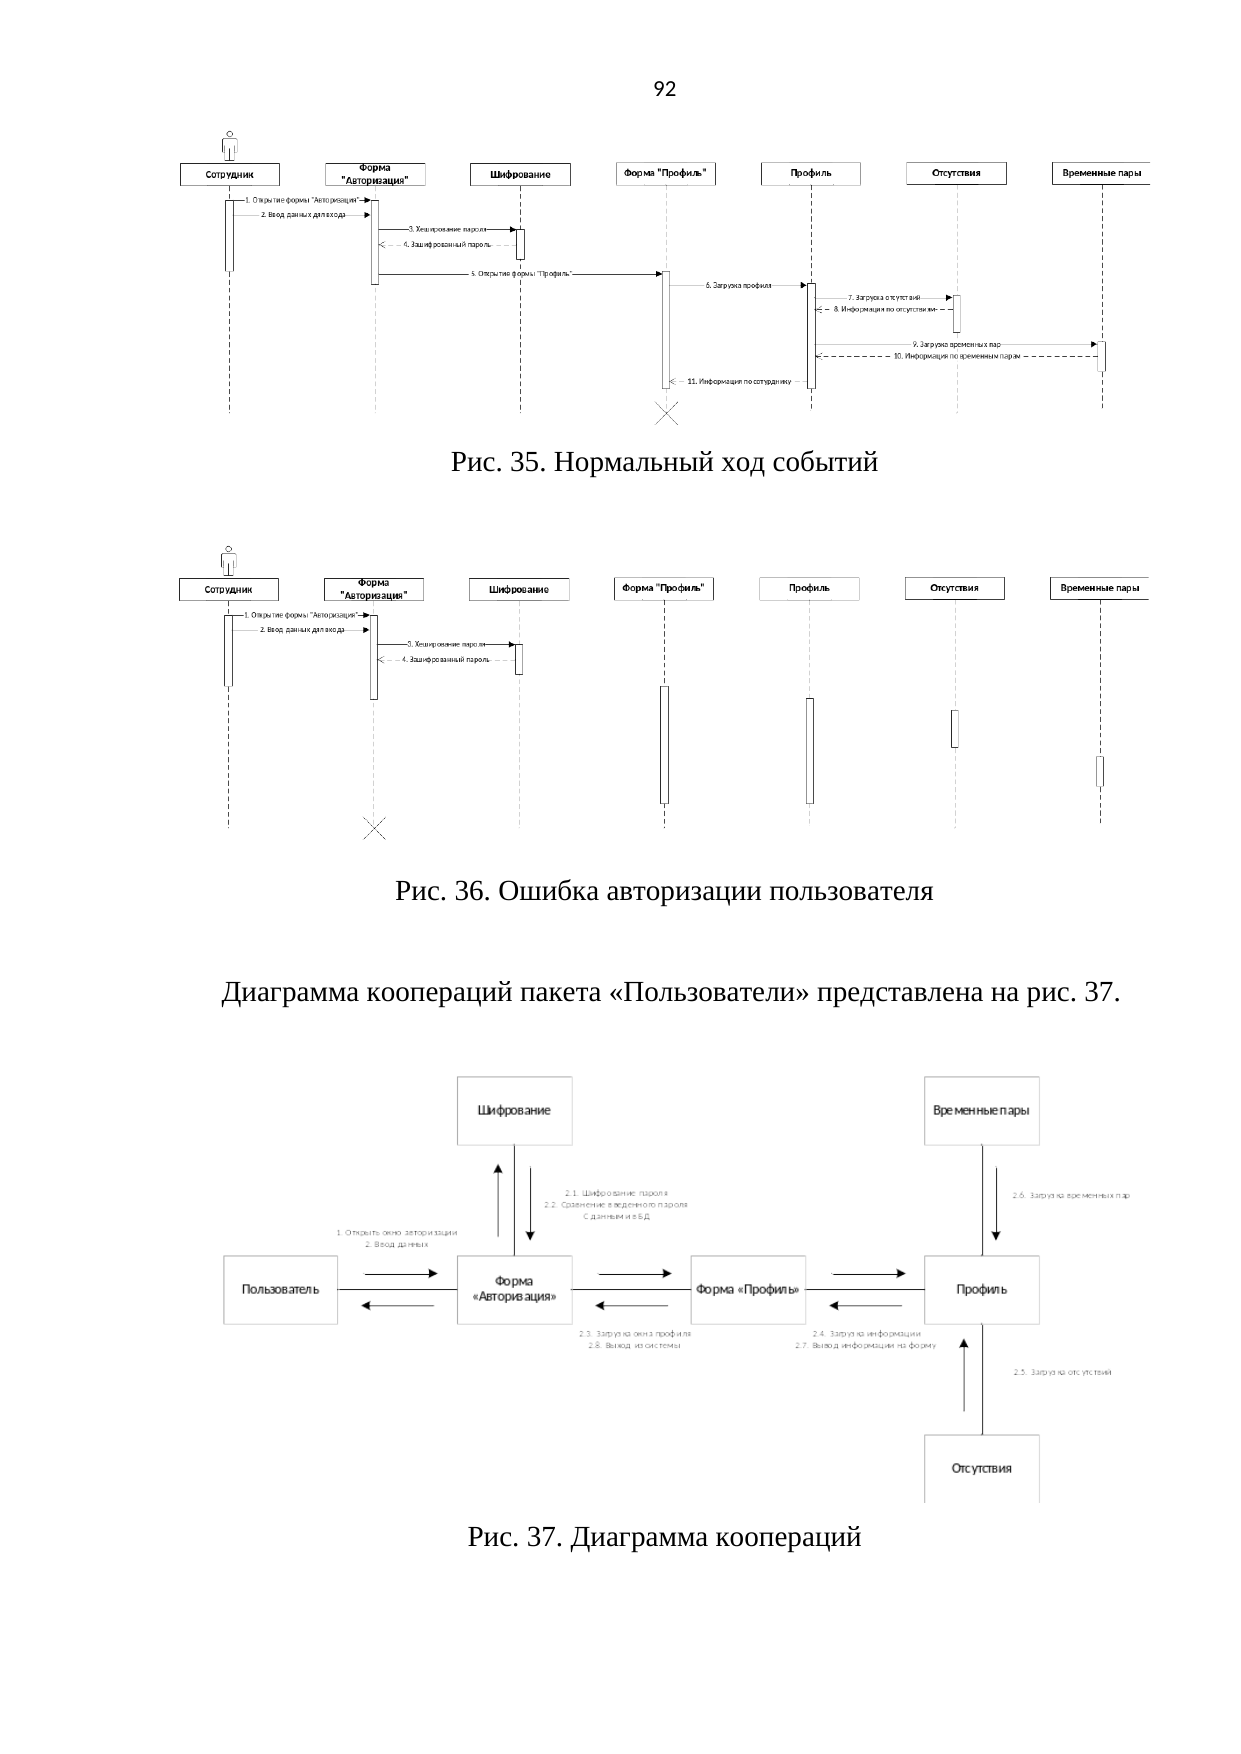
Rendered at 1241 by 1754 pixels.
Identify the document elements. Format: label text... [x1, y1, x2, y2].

text Рис. 35. Нормальный ход событий [177, 130, 1152, 478]
text Рис. 37. Диаграмма коопераций [177, 1075, 1152, 1553]
text Рис. 36. Ошибка авторизации пользователя [177, 873, 1152, 907]
text Диаграмма коопераций пакета «Пользователи» представлена на рис. 37. [177, 974, 1152, 1008]
